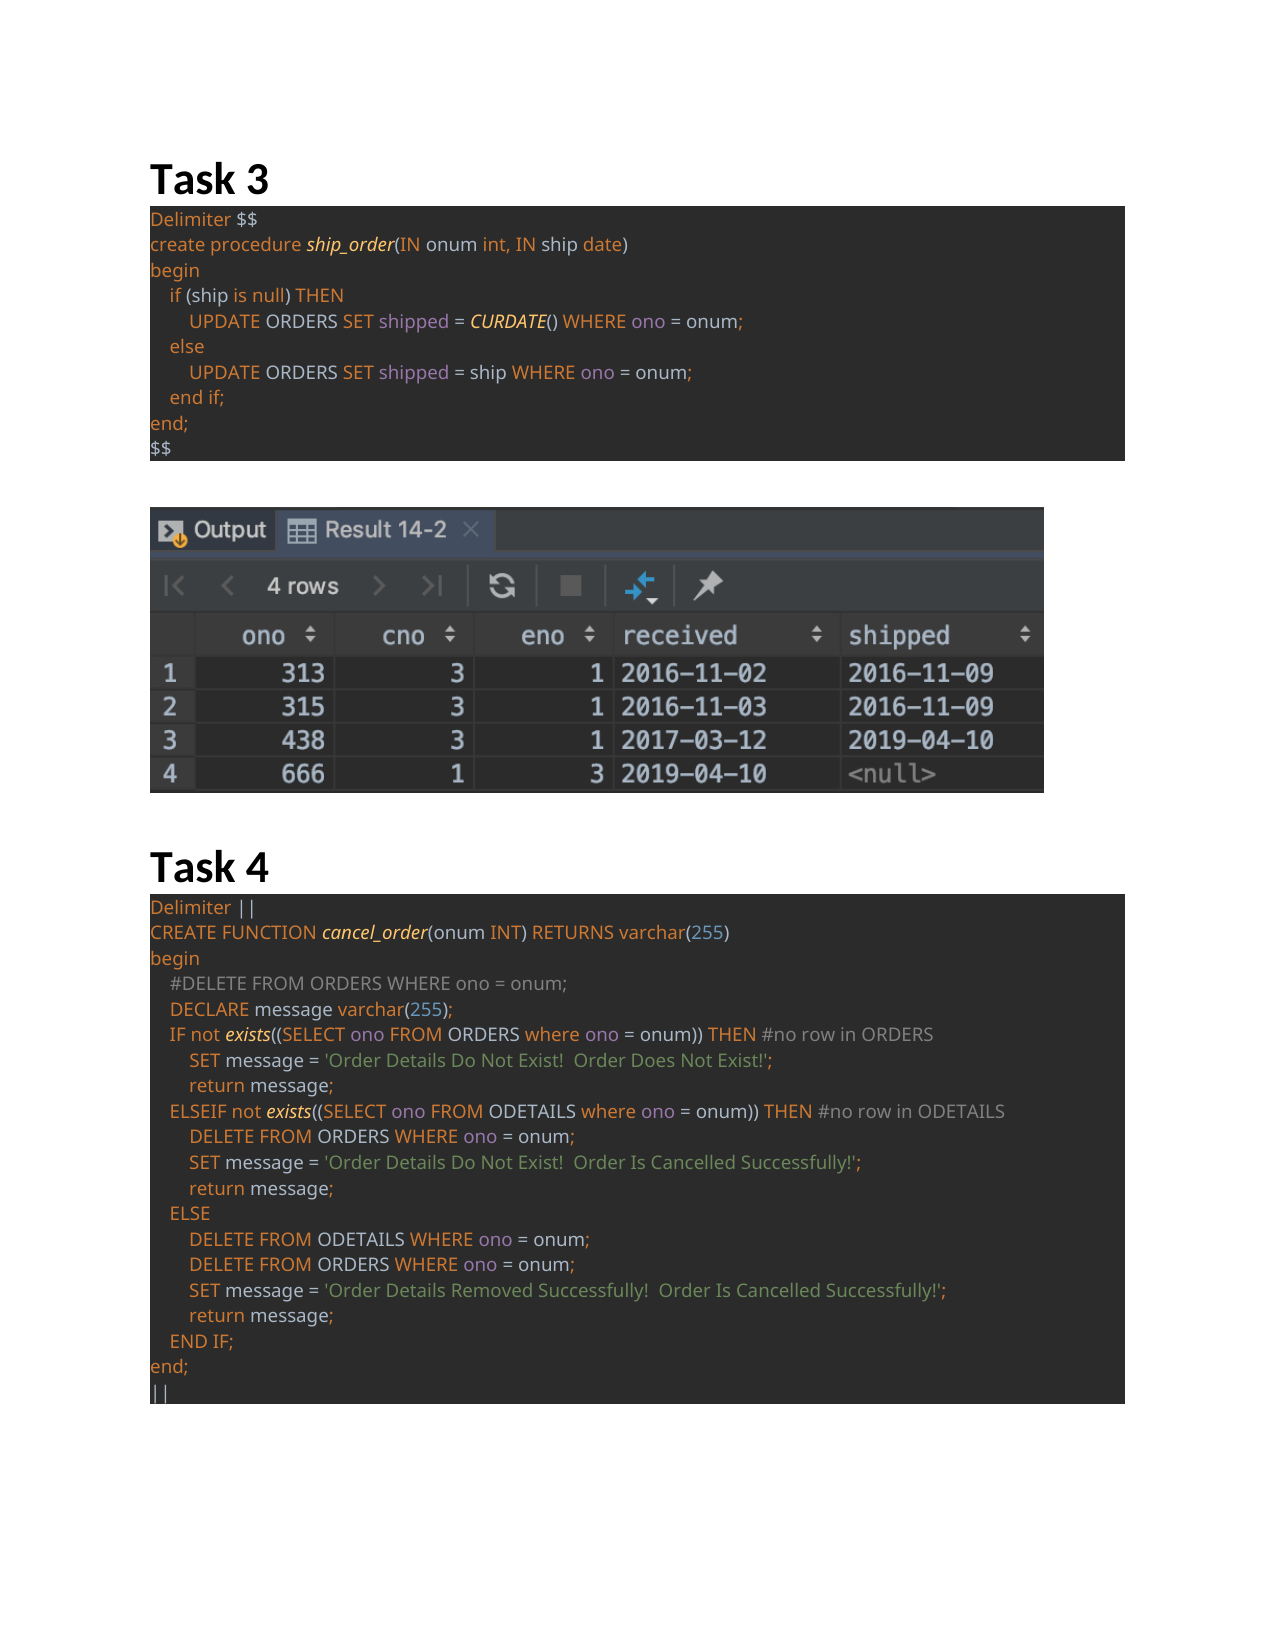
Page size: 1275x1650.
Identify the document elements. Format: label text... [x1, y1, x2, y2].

text Delimiter || CREATE FUNCTION cancel_order(onum INT) RETURNS varchar(255) begin #DELETE FROM ORDERS WHERE ono = onum; DECLARE message varchar(255); IF not exists((SELECT ono FROM ORDERS where ono = onum)) THEN #no row in ORDERS SET message = 'Order Details Do Not Exist! Order Does Not Exist!'; return message; ELSEIF not exists((SELECT ono FROM ODETAILS where ono = onum)) THEN #no row in ODETAILS DELETE FROM ORDERS WHERE ono = onum; SET message = 'Order Details Do Not Exist! Order Is Cancelled Successfully!'; return message; ELSE DELETE FROM ODETAILS WHERE ono = onum; DELETE FROM ORDERS WHERE ono = onum; SET message = 'Order Details Removed Successfully! Order Is Cancelled Successfully!'; return message; END IF; end; || [150, 894, 1125, 1404]
text Task 3 [150, 150, 1125, 206]
text Task 4 [150, 838, 1125, 894]
text Delimiter $$ create procedure ship_order(IN onum int, IN ship date) begin if (ship is null) THEN UPDATE ORDERS SET shipped = CURDATE() WHERE ono = onum; else UPDATE ORDERS SET shipped = ship WHERE ono = onum; end if; end; $$ [150, 206, 1125, 461]
picture [150, 507, 1044, 793]
